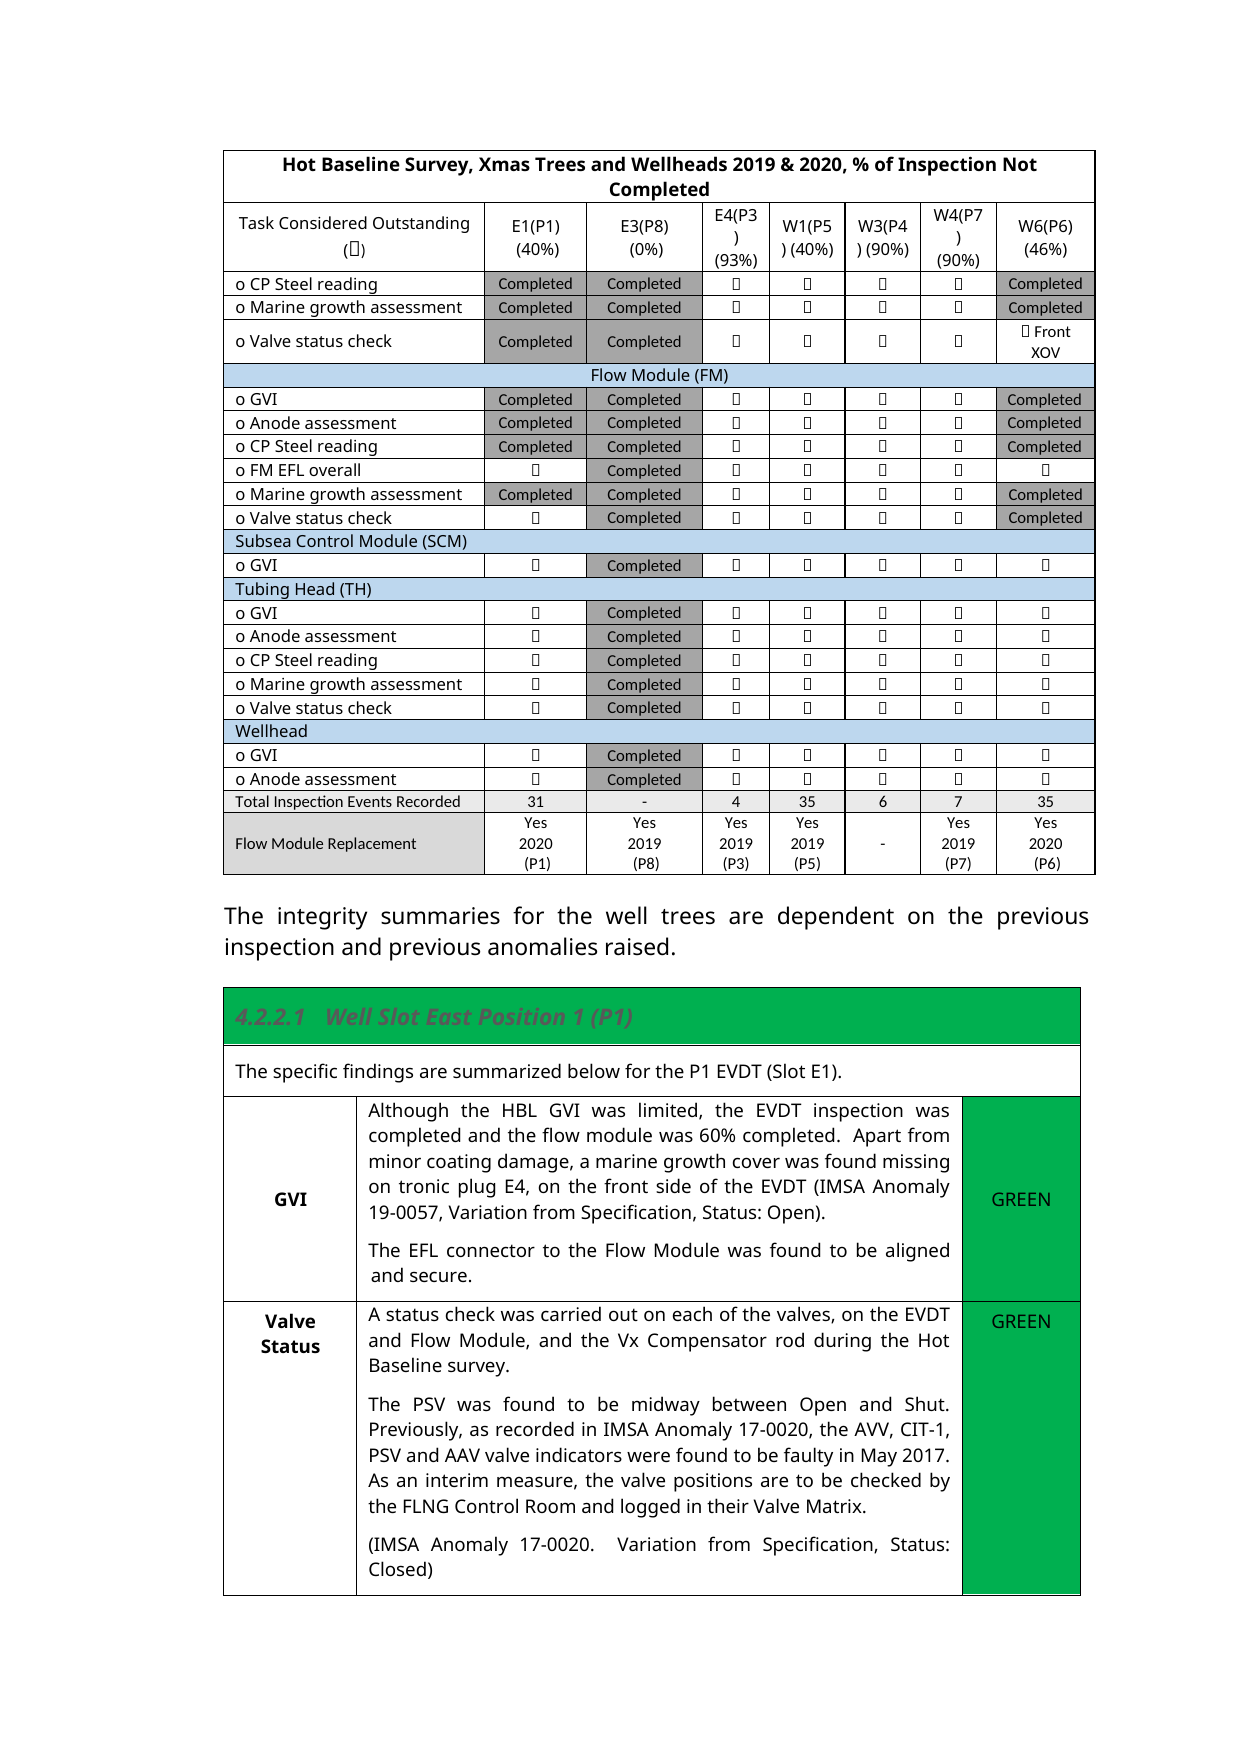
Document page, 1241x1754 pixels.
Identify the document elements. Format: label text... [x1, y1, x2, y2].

table_cell  [770, 320, 844, 363]
table_cell  [485, 625, 586, 648]
table_cell  [921, 768, 996, 790]
table_cell 35 [997, 791, 1094, 812]
table_cell W3(P4) (90%) [846, 203, 920, 271]
table_cell GREEN [963, 1302, 1080, 1594]
table_cell Completed [587, 506, 702, 529]
table_cell Completed [587, 554, 702, 577]
table_cell o Marine growth assessment [224, 296, 484, 319]
table_cell  [703, 435, 769, 458]
table_cell  [997, 625, 1094, 648]
table_header Hot Baseline Survey, Xmas Trees and Wellheads 2019 & 2020, % of Inspection Not Completed [224, 151, 1094, 202]
table_cell Completed [587, 320, 702, 363]
table_cell  [846, 459, 920, 482]
table_cell  [921, 744, 996, 767]
table_cell  [485, 673, 586, 695]
table_cell  [703, 744, 769, 767]
table_cell  [846, 601, 920, 624]
table_cell  [846, 388, 920, 410]
table_cell  [703, 673, 769, 695]
table_cell  [703, 483, 769, 505]
table_cell Completed [587, 483, 702, 505]
table_cell o GVI [224, 554, 484, 577]
table_cell Completed [587, 388, 702, 410]
table_cell  [846, 696, 920, 719]
table_cell Completed [485, 296, 586, 319]
table_cell Flow Module (FM) [224, 364, 1094, 387]
table_cell  [485, 649, 586, 672]
table_cell Completed [587, 625, 702, 648]
table_cell  [921, 411, 996, 434]
table_cell o CP Steel reading [224, 649, 484, 672]
table_cell Completed [485, 411, 586, 434]
table_cell  [921, 483, 996, 505]
table_cell  [703, 272, 769, 295]
table_cell Task Considered Outstanding () [224, 203, 484, 271]
table_cell  [921, 649, 996, 672]
table_cell Completed [997, 388, 1094, 410]
table_cell  [921, 673, 996, 695]
table_cell  [770, 768, 844, 790]
table_cell o Valve status check [224, 506, 484, 529]
table_cell The specific findings are summarized below for the P1 EVDT (Slot E1). [224, 1046, 1080, 1096]
table_cell  [485, 744, 586, 767]
table_cell  [770, 673, 844, 695]
table_cell  [997, 601, 1094, 624]
table_cell  [703, 601, 769, 624]
table_cell  [997, 459, 1094, 482]
table_cell GVI [224, 1097, 356, 1301]
table_cell  [703, 320, 769, 363]
table_cell  [703, 388, 769, 410]
table_cell  [846, 744, 920, 767]
table_cell  [770, 744, 844, 767]
table_cell o Anode assessment [224, 768, 484, 790]
table_cell Yes 2019 (P5) [770, 813, 844, 874]
table_cell  [921, 625, 996, 648]
table_cell E3(P8) (0%) [587, 203, 702, 271]
table_cell o Anode assessment [224, 625, 484, 648]
table_cell  [997, 673, 1094, 695]
table_cell  [485, 696, 586, 719]
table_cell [357, 1302, 962, 1594]
table_cell o Valve status check [224, 696, 484, 719]
table_cell o CP Steel reading [224, 435, 484, 458]
table_cell  [485, 554, 586, 577]
table_cell  [997, 696, 1094, 719]
table_cell  [770, 506, 844, 529]
table_cell Yes 2020 (P1) [485, 813, 586, 874]
table_cell  [770, 601, 844, 624]
table_cell Completed [587, 673, 702, 695]
table_cell  [846, 554, 920, 577]
table_cell W1(P5) (40%) [770, 203, 844, 271]
table_cell  [770, 296, 844, 319]
table_cell  [703, 649, 769, 672]
table_cell o GVI [224, 601, 484, 624]
table_cell  [770, 459, 844, 482]
table_cell o CP Steel reading [224, 272, 484, 295]
table_cell  [703, 459, 769, 482]
table_cell  [770, 411, 844, 434]
text The integrity summaries for the well trees are dependent on the previous inspection and previous anomalies raised. [224, 900, 1090, 962]
table_cell  [846, 296, 920, 319]
table_cell Completed [485, 388, 586, 410]
table_cell Completed [485, 435, 586, 458]
table_cell Completed [997, 483, 1094, 505]
table_cell 35 [770, 791, 844, 812]
table_cell  [921, 459, 996, 482]
table_cell Completed [587, 768, 702, 790]
table_cell  [485, 768, 586, 790]
table_cell  [770, 483, 844, 505]
table_cell - [587, 791, 702, 812]
table_cell  [846, 435, 920, 458]
table_cell  [846, 320, 920, 363]
table_cell  [921, 554, 996, 577]
table_cell  [997, 554, 1094, 577]
table_cell E4(P3) (93%) [703, 203, 769, 271]
table_cell  [485, 459, 586, 482]
table_cell Yes 2020 (P6) [997, 813, 1094, 874]
table_cell Yes 2019 (P7) [921, 813, 996, 874]
table_cell  [703, 696, 769, 719]
table_cell  [997, 649, 1094, 672]
table_cell  [921, 272, 996, 295]
table_cell o Marine growth assessment [224, 673, 484, 695]
table_cell 4 [703, 791, 769, 812]
table_cell o GVI [224, 744, 484, 767]
table_cell  [846, 673, 920, 695]
table_cell Completed [997, 272, 1094, 295]
table_cell Completed [997, 506, 1094, 529]
table_cell Completed [997, 411, 1094, 434]
table_cell  [846, 272, 920, 295]
table_cell  [921, 296, 996, 319]
table_cell  [770, 272, 844, 295]
table_cell  [921, 320, 996, 363]
table_cell Completed [587, 601, 702, 624]
table_header Well Slot East Position 1 (P1) [224, 988, 1080, 1044]
table_cell  [703, 768, 769, 790]
table_cell  [846, 506, 920, 529]
table_cell 31 [485, 791, 586, 812]
table_cell Completed [485, 320, 586, 363]
table_cell  [703, 625, 769, 648]
table_cell o Anode assessment [224, 411, 484, 434]
table_cell Yes 2019 (P8) [587, 813, 702, 874]
table_cell o Marine growth assessment [224, 483, 484, 505]
table_cell Completed [485, 272, 586, 295]
table_cell  [770, 554, 844, 577]
table_cell  [921, 435, 996, 458]
table_cell Completed [587, 411, 702, 434]
table_cell  [703, 411, 769, 434]
table_cell E1(P1) (40%) [485, 203, 586, 271]
table_cell  [921, 601, 996, 624]
table_cell Valve Status [224, 1302, 356, 1594]
table_cell o Valve status check [224, 320, 484, 363]
table_cell  [703, 554, 769, 577]
table_cell  [770, 435, 844, 458]
table_cell Completed [587, 696, 702, 719]
table_cell - [846, 813, 920, 874]
table_cell Tubing Head (TH) [224, 578, 1094, 600]
table_cell  [846, 625, 920, 648]
table_cell W6(P6) (46%) [997, 203, 1094, 271]
table_cell  [921, 388, 996, 410]
table_cell Completed [587, 459, 702, 482]
table_cell 6 [846, 791, 920, 812]
table_cell o FM EFL overall [224, 459, 484, 482]
table_cell  [846, 768, 920, 790]
table_cell  [921, 696, 996, 719]
table_cell Completed [587, 649, 702, 672]
table_cell  [846, 411, 920, 434]
table_cell o GVI [224, 388, 484, 410]
table_cell  [997, 744, 1094, 767]
table_cell Yes 2019 (P3) [703, 813, 769, 874]
table_cell Completed [587, 744, 702, 767]
table_cell Completed [587, 296, 702, 319]
table_cell  [997, 768, 1094, 790]
table_cell 7 [921, 791, 996, 812]
table_cell  [485, 601, 586, 624]
table_cell  Front XOV [997, 320, 1094, 363]
table_cell Completed [587, 272, 702, 295]
table_cell Completed [587, 435, 702, 458]
table_cell  [485, 506, 586, 529]
table_cell GREEN [963, 1097, 1080, 1301]
table_cell  [770, 625, 844, 648]
table_cell Completed [485, 483, 586, 505]
table_cell  [846, 649, 920, 672]
table_cell  [703, 506, 769, 529]
table_cell W4(P7) (90%) [921, 203, 996, 271]
table_cell Subsea Control Module (SCM) [224, 530, 1094, 553]
table_cell Although the HBL GVI was limited, the EVDT inspection was completed and the flow module was 60% completed. Apart from minor coating damage, a marine growth cover was found missing on tronic plug E4, on the front side of the EVDT (IMSA Anomaly 19-0057, Variation from Specification, Status: Open). The EFL connector to the Flow Module was found to be aligned and secure. [357, 1097, 962, 1301]
table_cell  [770, 649, 844, 672]
table_cell  [770, 696, 844, 719]
table_cell Completed [997, 435, 1094, 458]
table_cell Completed [997, 296, 1094, 319]
table_cell Wellhead [224, 720, 1094, 743]
table_cell Total Inspection Events Recorded [224, 791, 484, 812]
table_cell  [921, 506, 996, 529]
table_cell  [703, 296, 769, 319]
table_cell  [846, 483, 920, 505]
table_cell  [770, 388, 844, 410]
table_cell Flow Module Replacement [224, 813, 484, 874]
